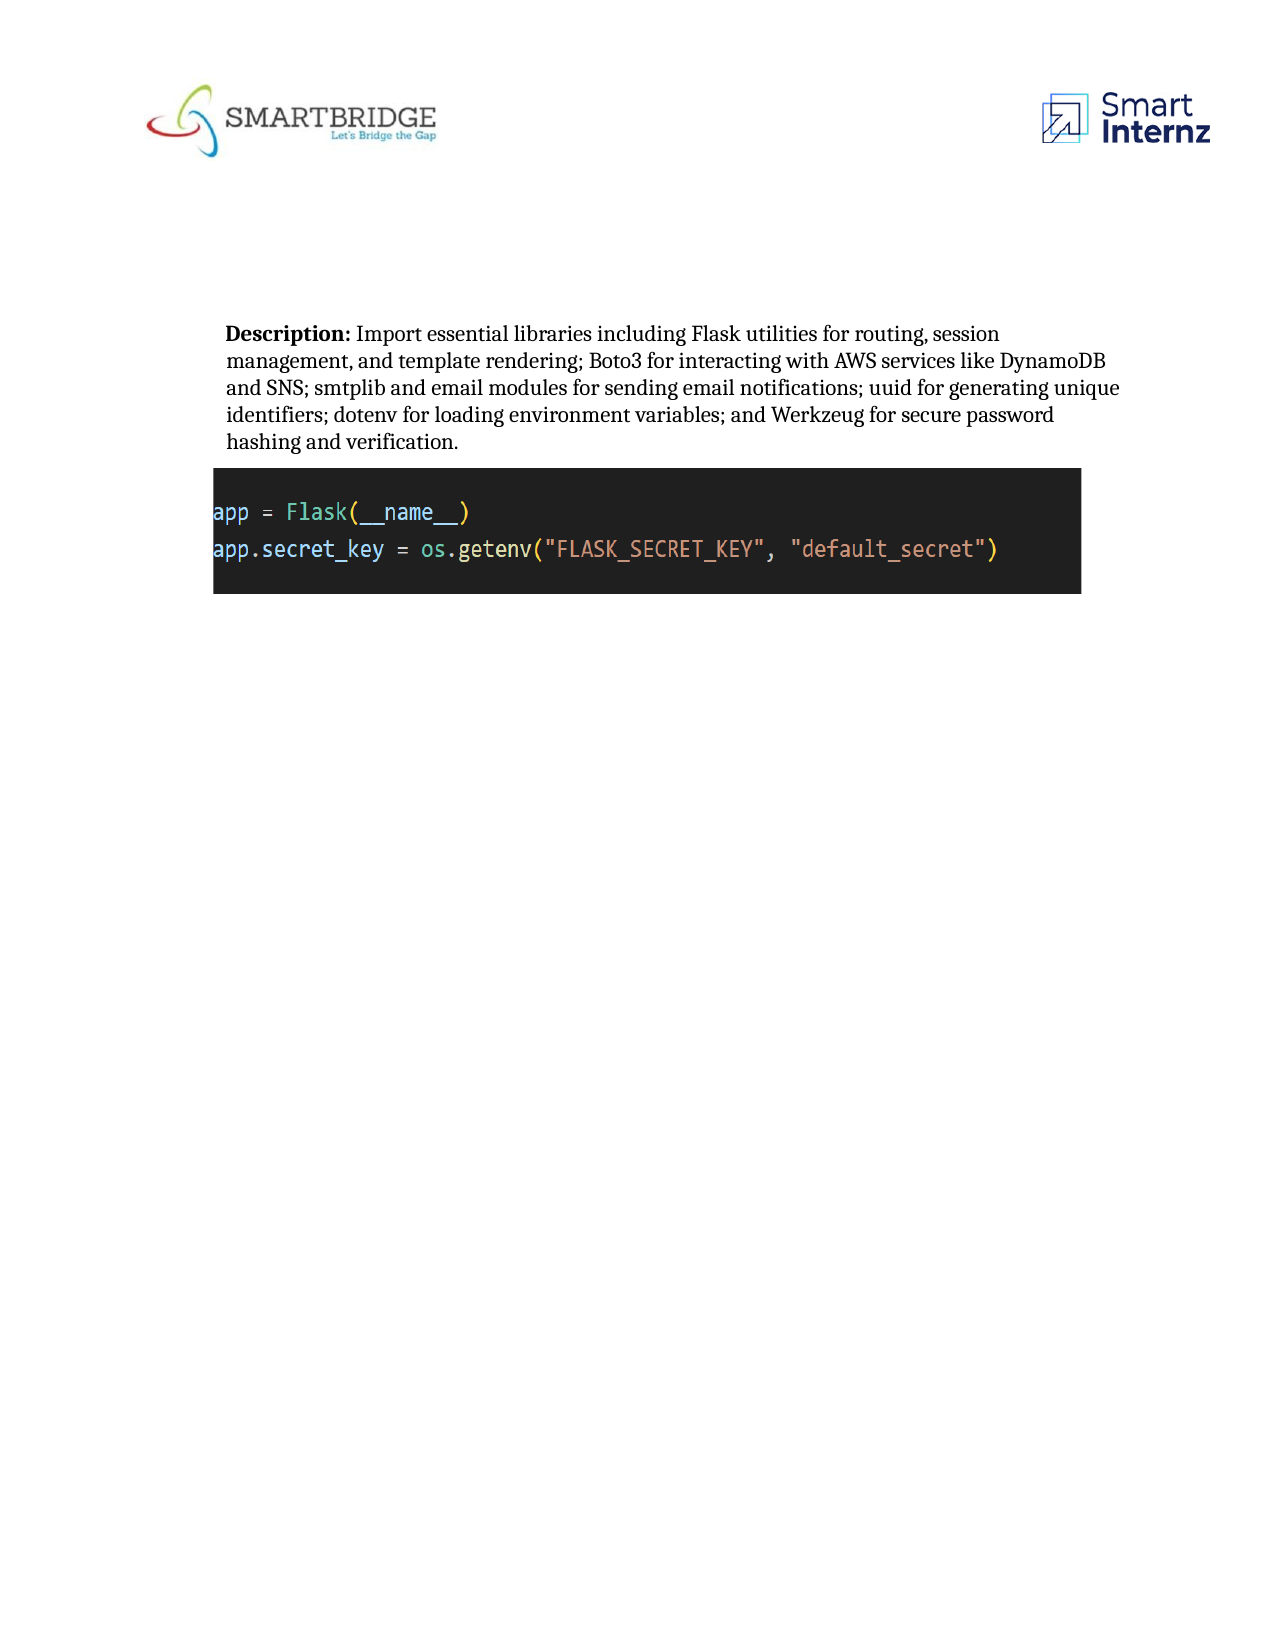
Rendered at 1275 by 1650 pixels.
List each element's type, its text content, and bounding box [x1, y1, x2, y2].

picture [1037, 92, 1214, 143]
text Description: Import essential libraries including Flask utilities for routing, session management, and template rendering; Boto3 for interacting with AWS services like DynamoDB and SNS; smtplib and email modules for sending email notifications; uuid for generating unique identifiers; dotenv for loading environment variables; and Werkzeug for secure password hashing and verification. [225, 320, 1128, 455]
picture [212, 468, 1082, 593]
picture [143, 78, 439, 161]
